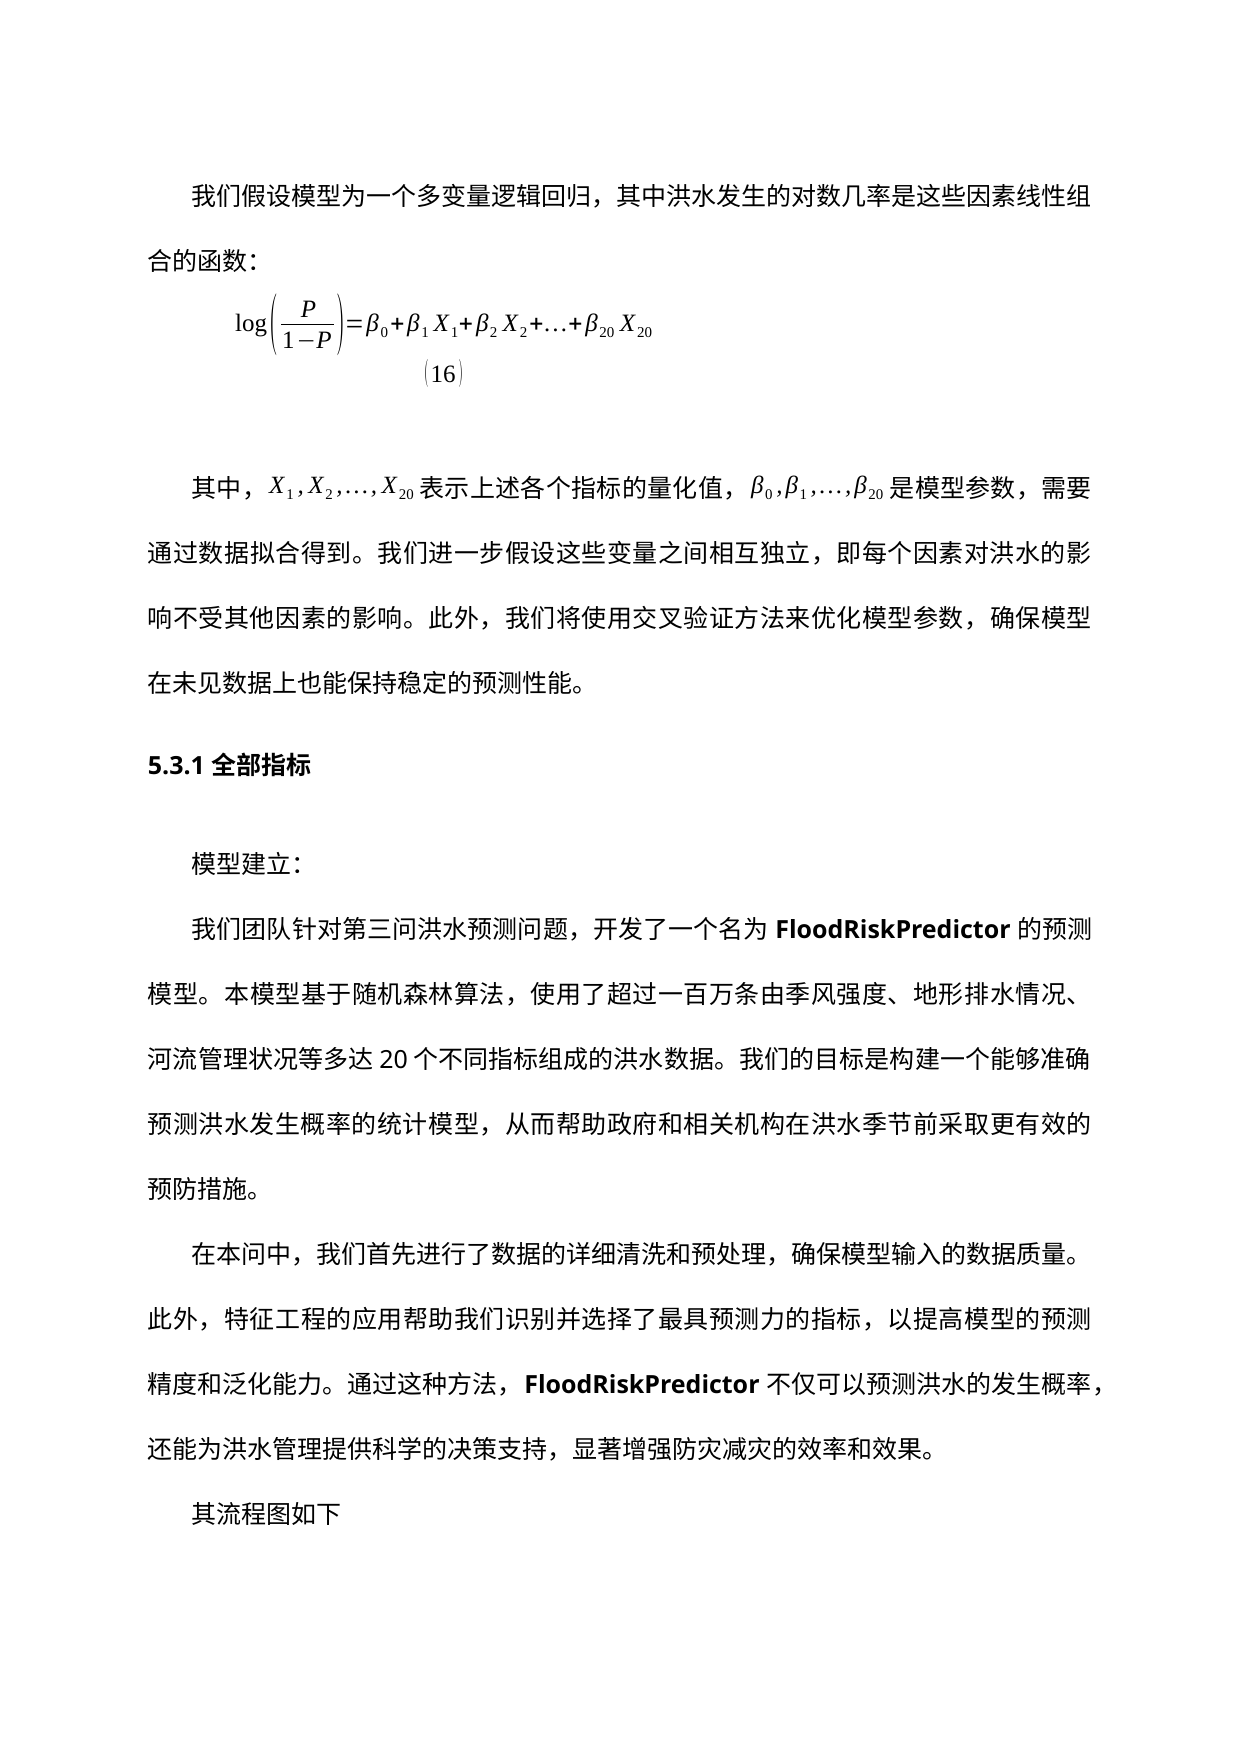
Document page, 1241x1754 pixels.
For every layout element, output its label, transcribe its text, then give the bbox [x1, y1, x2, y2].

text 在本问中，我们首先进行了数据的详细清洗和预处理，确保模型输入的数据质量。此外，特征工程的应用帮助我们识别并选择了最具预测力的指标，以提高模型的预测精度和泛化能力。通过这种方法，FloodRiskPredictor 不仅可以预测洪水的发生概率，还能为洪水管理提供科学的决策支持，显著增强防灾减灾的效率和效果。 [148, 1220, 1092, 1480]
text 5.3.1 全部指标 [148, 731, 1092, 796]
text 模型建立： [148, 830, 1092, 895]
text 其中， 表示上述各个指标的量化值， 是模型参数，需要通过数据拟合得到。我们进一步假设这些变量之间相互独立，即每个因素对洪水的影响不受其他因素的影响。此外，我们将使用交叉验证方法来优化模型参数，确保模型在未见数据上也能保持稳定的预测性能。 [148, 454, 1092, 714]
text 我们假设模型为一个多变量逻辑回归，其中洪水发生的对数几率是这些因素线性组合的函数： [148, 162, 1092, 292]
text 其流程图如下 [148, 1480, 1092, 1545]
text 我们团队针对第三问洪水预测问题，开发了一个名为 FloodRiskPredictor 的预测模型。本模型基于随机森林算法，使用了超过一百万条由季风强度、地形排水情况、河流管理状况等多达20个不同指标组成的洪水数据。我们的目标是构建一个能够准确预测洪水发生概率的统计模型，从而帮助政府和相关机构在洪水季节前采取更有效的预防措施。 [148, 895, 1092, 1220]
